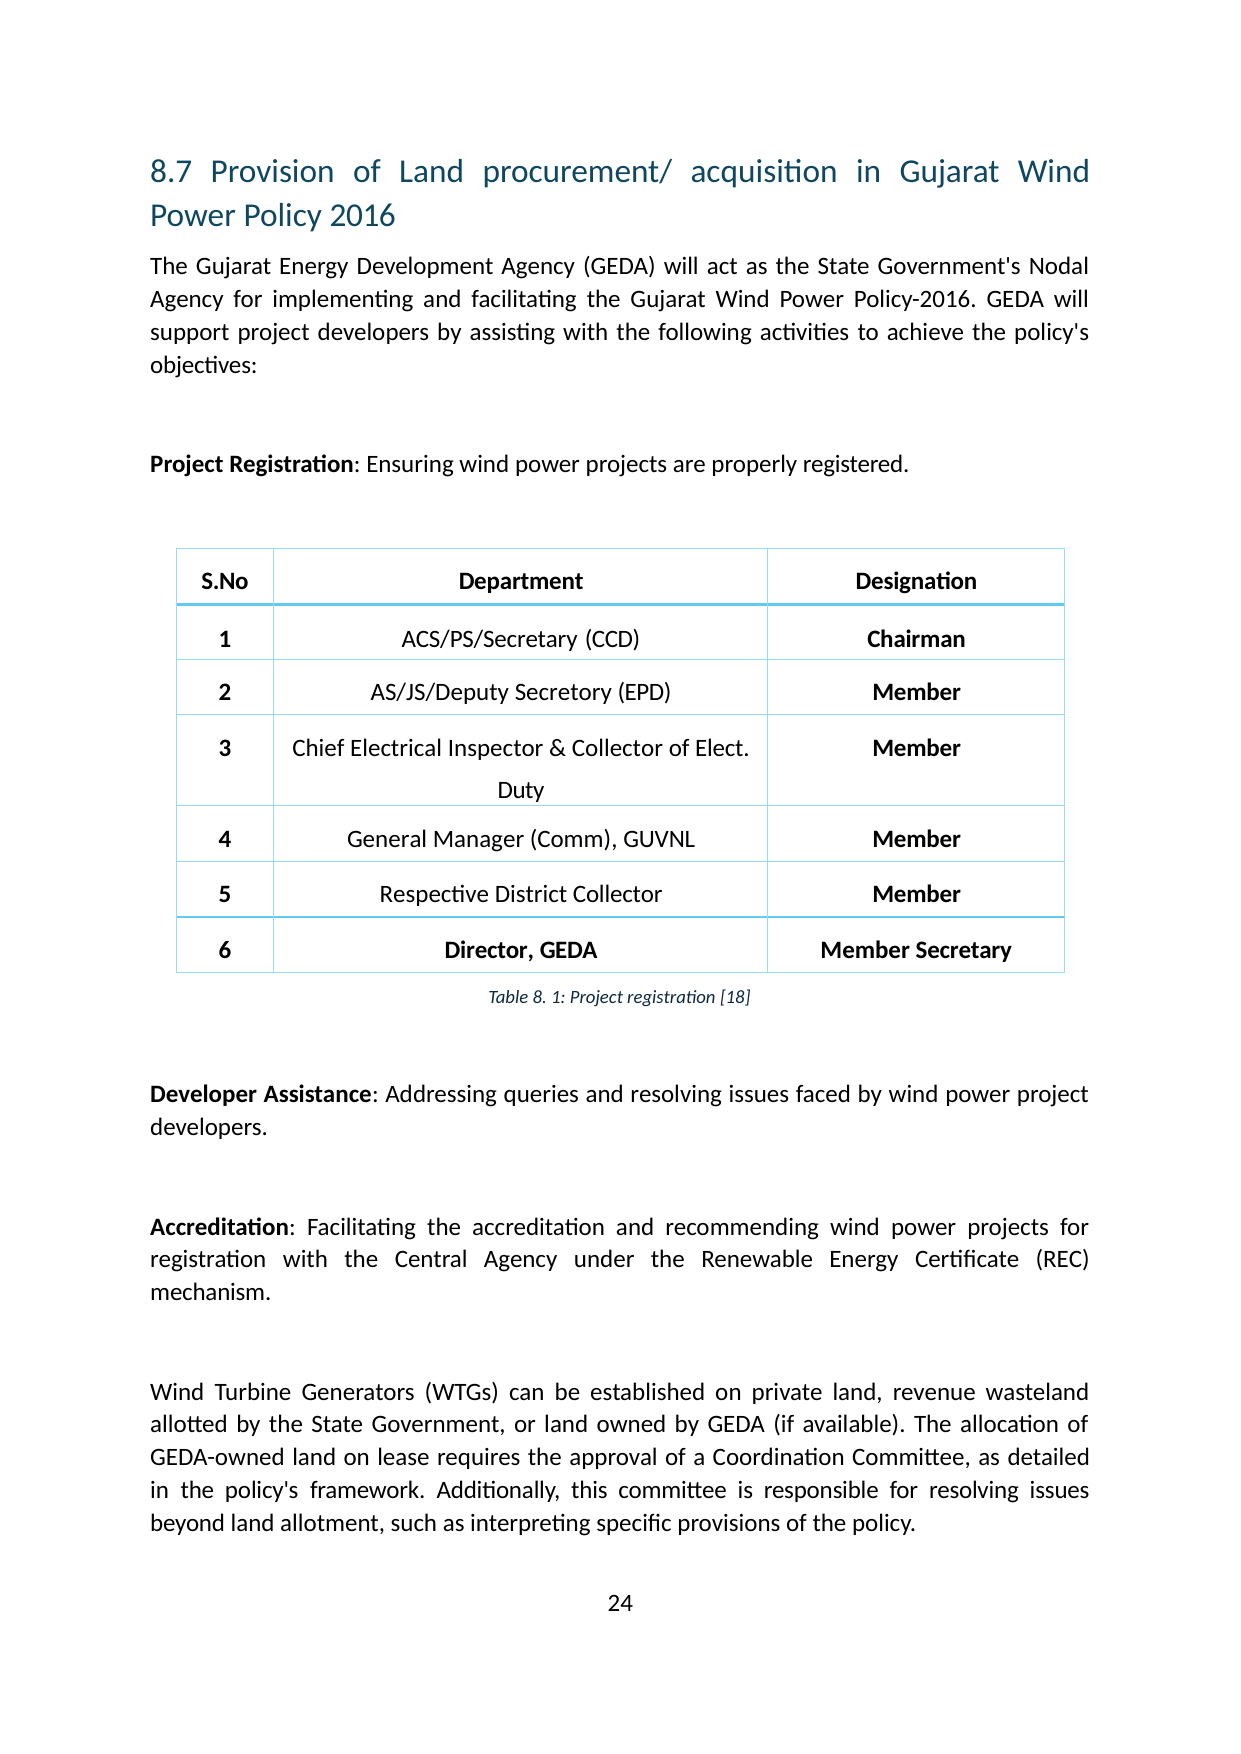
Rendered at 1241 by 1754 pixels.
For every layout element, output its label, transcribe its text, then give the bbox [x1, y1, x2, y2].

subtitle 8.7 Provision of Land procurement/ acquisition in Gujarat Wind Power Policy 2016 [150, 150, 1090, 235]
table_cell 1 [177, 606, 273, 658]
table_cell Member [768, 862, 1064, 916]
table_header Department [274, 549, 767, 603]
table_cell Member [768, 660, 1064, 714]
table_cell Chairman [768, 606, 1064, 658]
table_cell 4 [177, 806, 273, 861]
text The Gujarat Energy Development Agency (GEDA) will act as the State Government's Nodal Agency for implementing and facilitating the Gujarat Wind Power Policy-2016. GEDA will support project developers by assisting with the following activities to achieve the policy's objectives: [150, 250, 1090, 380]
text Developer Assistance: Addressing queries and resolving issues faced by wind power project developers. [150, 1078, 1090, 1142]
text Wind Turbine Generators (WTGs) can be established on private land, revenue wasteland allotted by the State Government, or land owned by GEDA (if available). The allocation of GEDA-owned land on lease requires the approval of a Coordination Committee, as detailed in the policy's framework. Additionally, this committee is responsible for resolving issues beyond land allotment, such as interpreting specific provisions of the policy. [150, 1376, 1090, 1538]
table_cell 6 [177, 918, 273, 972]
table_cell Respective District Collector [274, 862, 767, 916]
table_header S.No [177, 549, 273, 603]
table_cell Member [768, 806, 1064, 861]
table_cell AS/JS/Deputy Secretory (EPD) [274, 660, 767, 714]
table_cell Director, GEDA [274, 918, 767, 972]
table_cell 3 [177, 715, 273, 805]
table_cell 2 [177, 660, 273, 714]
table_cell General Manager (Comm), GUVNL [274, 806, 767, 861]
table_header Designation [768, 549, 1064, 603]
table_cell Member [768, 715, 1064, 805]
table_cell Chief Electrical Inspector & Collector of Elect. Duty [274, 715, 767, 805]
text Accreditation: Facilitating the accreditation and recommending wind power projects for registration with the Central Agency under the Renewable Energy Certificate (REC) mechanism. [150, 1211, 1090, 1307]
table_cell Member Secretary [768, 918, 1064, 972]
text Table 8. : Project registration [150, 985, 1090, 1008]
table_cell ACS/PS/Secretary (CCD) [274, 606, 767, 658]
text Project Registration: Ensuring wind power projects are properly registered. [150, 448, 1090, 479]
table_cell 5 [177, 862, 273, 916]
